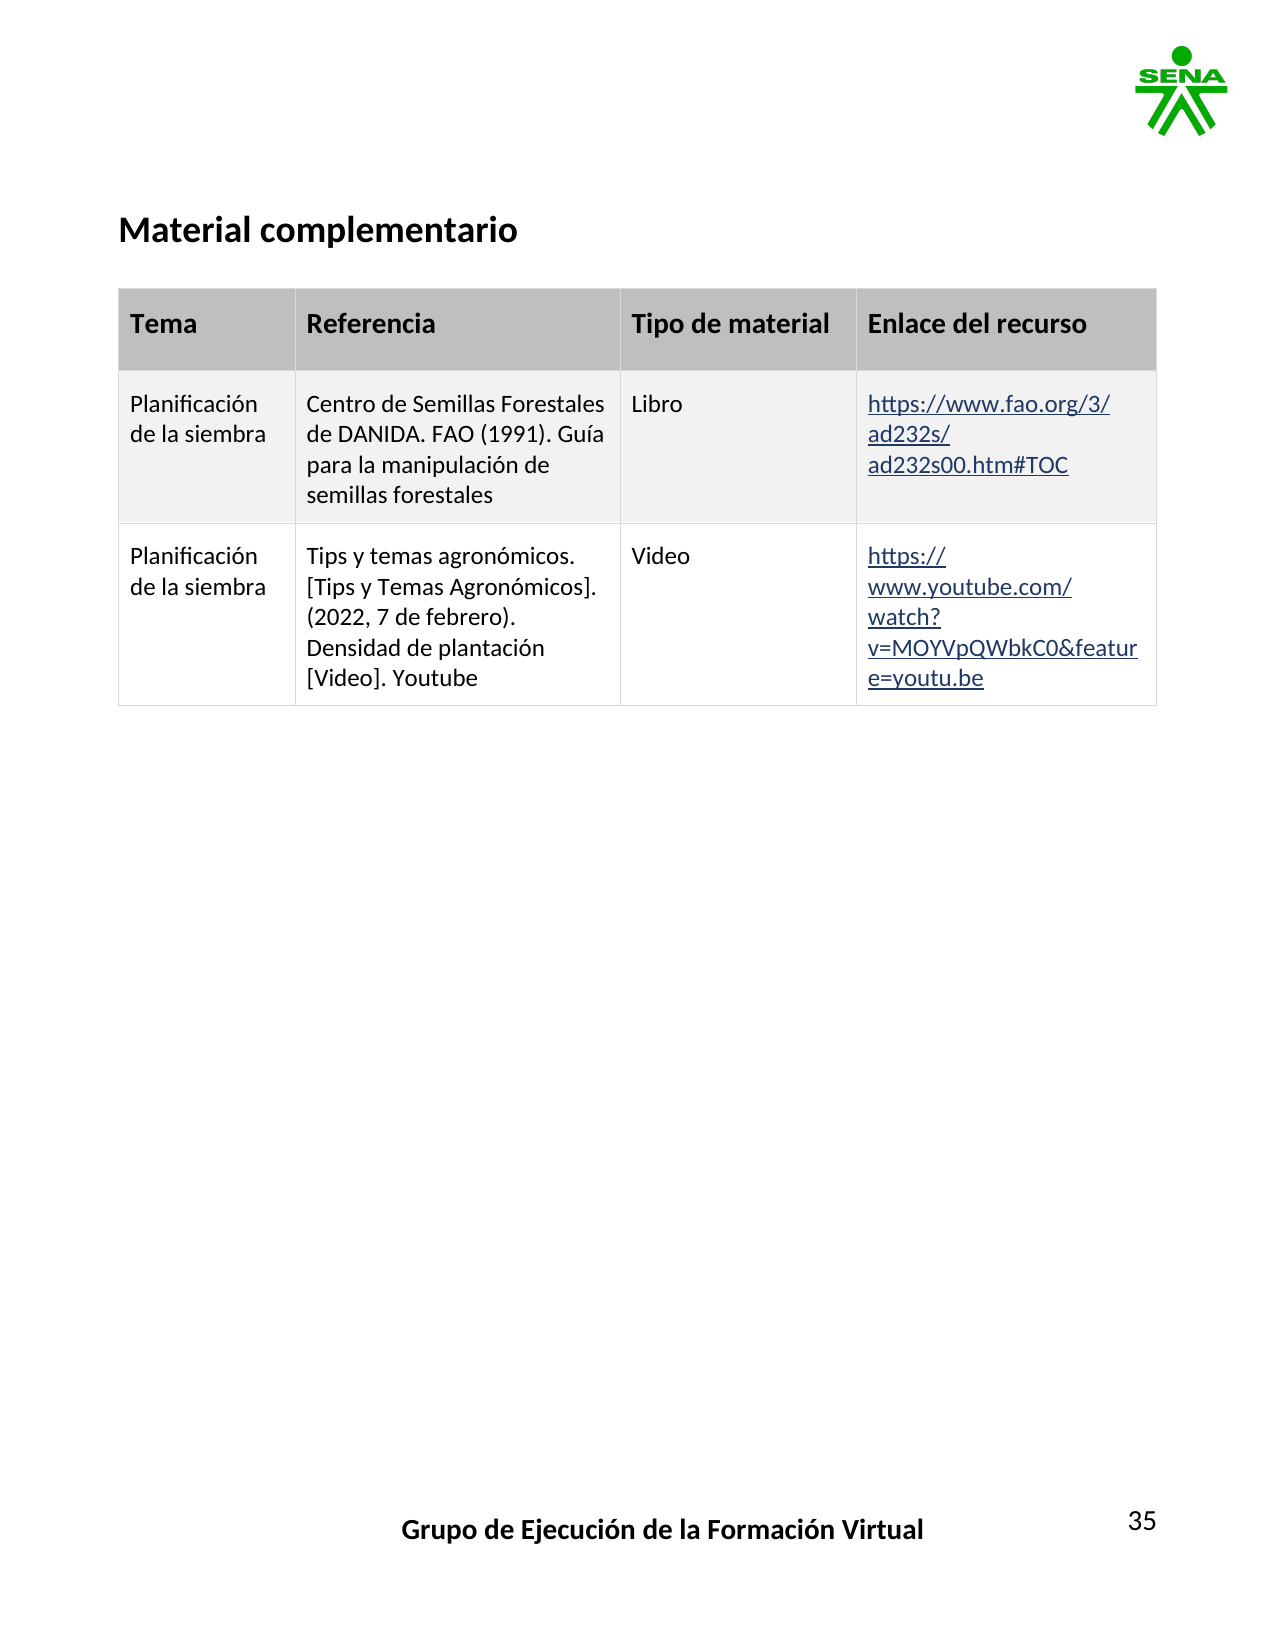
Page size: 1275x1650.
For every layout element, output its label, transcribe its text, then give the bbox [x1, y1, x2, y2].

table_cell Planificación de la siembra [119, 371, 295, 522]
table_header Referencia [296, 289, 620, 370]
table_cell Planificación de la siembra [119, 524, 295, 705]
table_header Tema [119, 289, 295, 370]
table_cell https://www.youtube.com/watch?v=MOYVpQWbkC0&feature=youtu.be [857, 524, 1156, 705]
table_cell Video [621, 524, 856, 705]
table_header Tipo de material [621, 289, 856, 370]
text Material complementario [118, 206, 1157, 252]
table_cell Centro de Semillas Forestales de DANIDA. FAO (1991). Guía para la manipulación de semillas forestales [296, 371, 620, 522]
table_cell https://www.fao.org/3/ad232s/ad232s00.htm#TOC [857, 371, 1156, 522]
picture [1135, 46, 1228, 136]
table_header Enlace del recurso [857, 289, 1156, 370]
table_cell Tips y temas agronómicos. [Tips y Temas Agronómicos]. (2022, 7 de febrero). Densidad de plantación [Video]. Youtube [296, 524, 620, 705]
table_cell Libro [621, 371, 856, 522]
